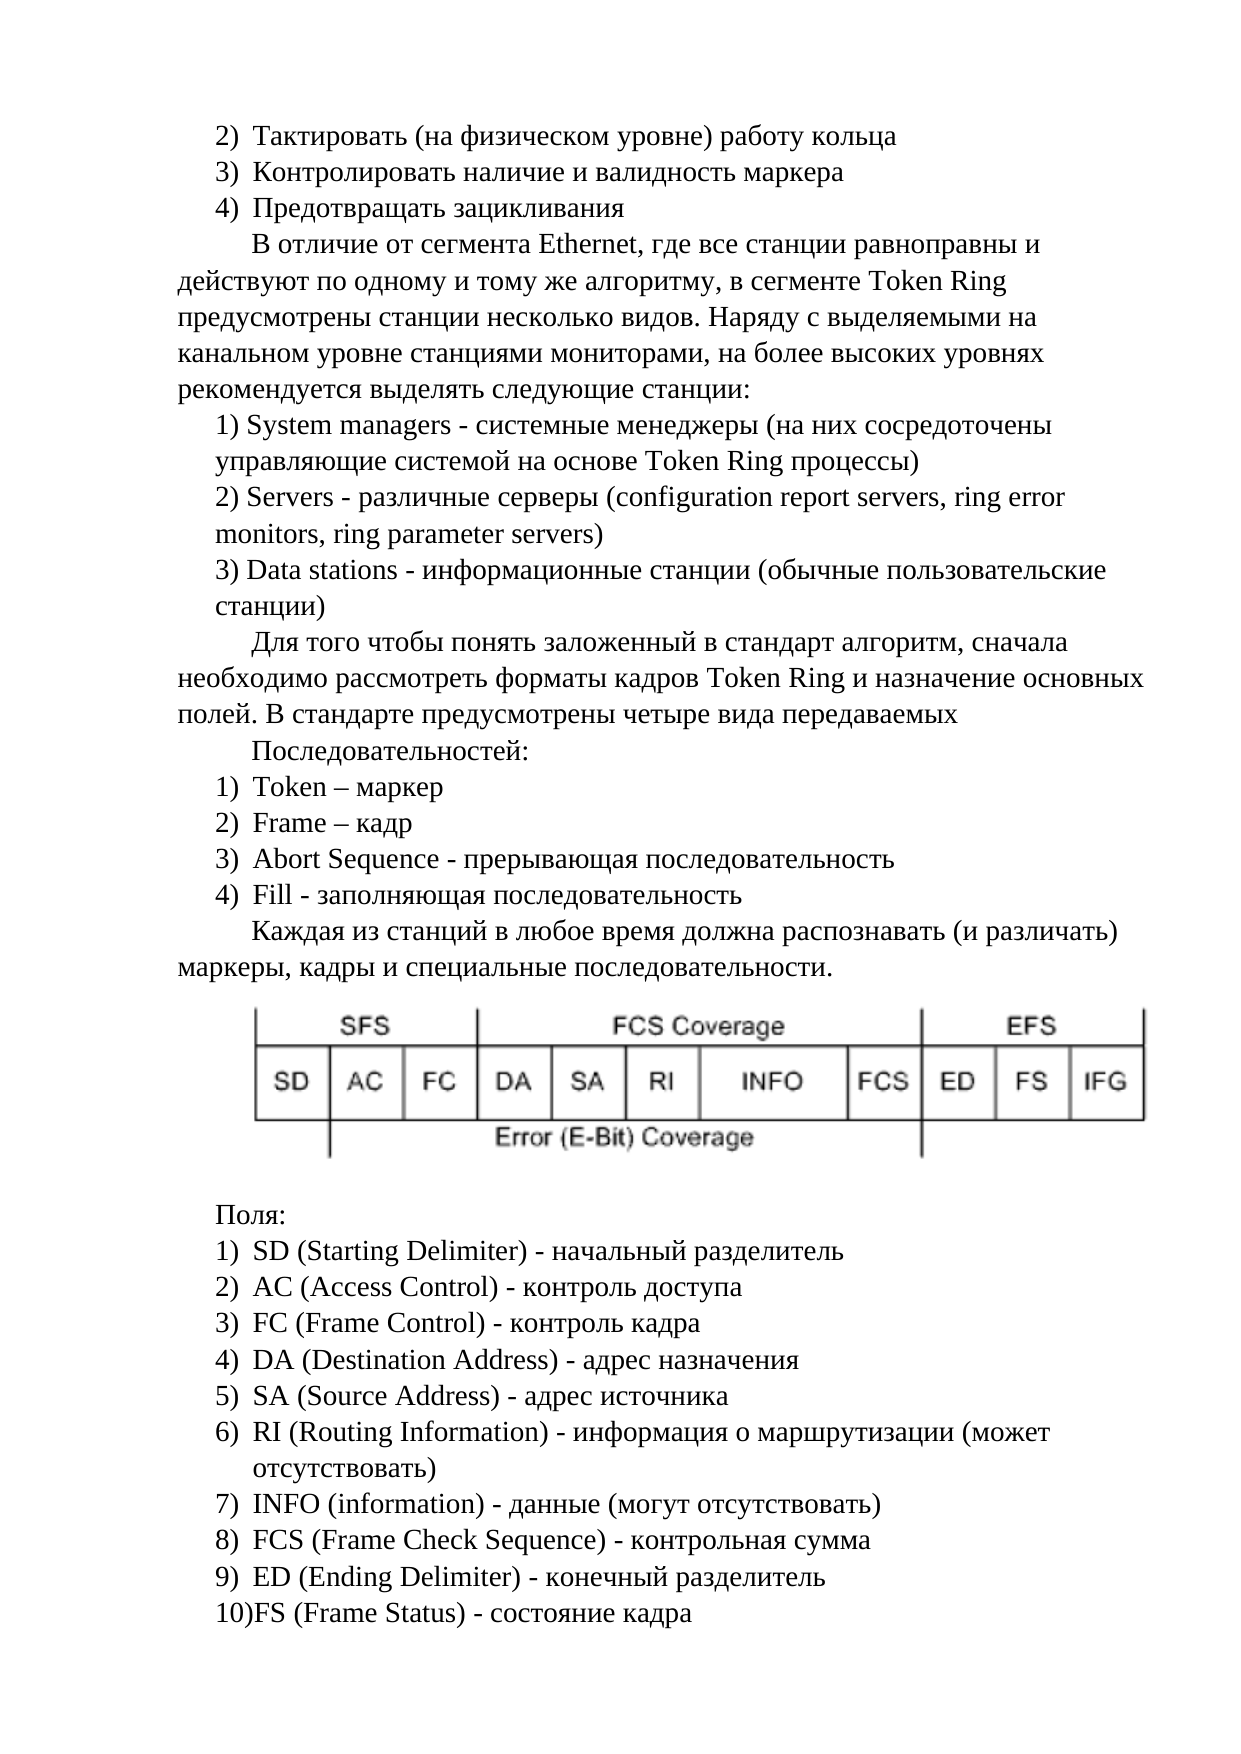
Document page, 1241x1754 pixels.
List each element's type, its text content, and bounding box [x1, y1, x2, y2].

list ED (Ending Delimiter) - конечный разделитель [215, 1559, 1152, 1592]
list AC (Access Control) - контроль доступа [215, 1269, 1152, 1303]
text 2) Servers - различные серверы (configuration report servers, ring error [215, 479, 1152, 513]
list SD (Starting Delimiter) - начальный разделитель [215, 1233, 1152, 1267]
list FC (Frame Control) - контроль кадра [215, 1306, 1152, 1339]
text Каждая из станций в любое время должна распознавать (и различать) маркеры, кадры и специальные последовательности. [177, 913, 1152, 983]
list Frame – кадр [215, 805, 1152, 838]
list Контролировать наличие и валидность маркера [215, 154, 1152, 188]
list SA (Source Address) - адрес источника [215, 1378, 1152, 1411]
list Предотвращать зацикливания [215, 190, 1152, 224]
list Token – маркер [215, 769, 1152, 802]
list RI (Routing Information) - информация о маршрутизации (может отсутствовать) [215, 1414, 1152, 1484]
list FCS (Frame Check Sequence) - контрольная сумма [215, 1522, 1152, 1556]
list Тактировать (на физическом уровне) работу кольца [215, 118, 1152, 152]
text станции) [215, 588, 1152, 622]
list Fill - заполняющая последовательность [215, 877, 1152, 911]
picture [214, 985, 1176, 1195]
text Последовательностей: [177, 733, 1152, 766]
text управляющие системой на основе Token Ring процессы) [215, 443, 1152, 477]
list INFO (information) - данные (могут отсутствовать) [215, 1486, 1152, 1520]
text Поля: [215, 1197, 1152, 1231]
text 3) Data stations - информационные станции (обычные пользовательские [215, 552, 1152, 585]
list Abort Sequence - прерывающая последовательность [215, 841, 1152, 874]
text Для того чтобы понять заложенный в стандарт алгоритм, сначала необходимо рассмотреть форматы кадров Token Ring и назначение основных полей. В стандарте предусмотрены четыре вида передаваемых [177, 624, 1152, 730]
list DA (Destination Address) - адрес назначения [215, 1342, 1152, 1375]
text 1) System managers - системные менеджеры (на них сосредоточены [215, 407, 1152, 441]
text В отличие от сегмента Ethernet, где все станции равноправны и действуют по одному и тому же алгоритму, в сегменте Token Ring предусмотрены станции несколько видов. Наряду с выделяемыми на канальном уровне станциями мониторами, на более высоких уровнях рекомендуется выделять следующие станции: [177, 227, 1152, 405]
text 10)FS (Frame Status) - состояние кадра [215, 1595, 1152, 1628]
text monitors, ring parameter servers) [215, 516, 1152, 549]
